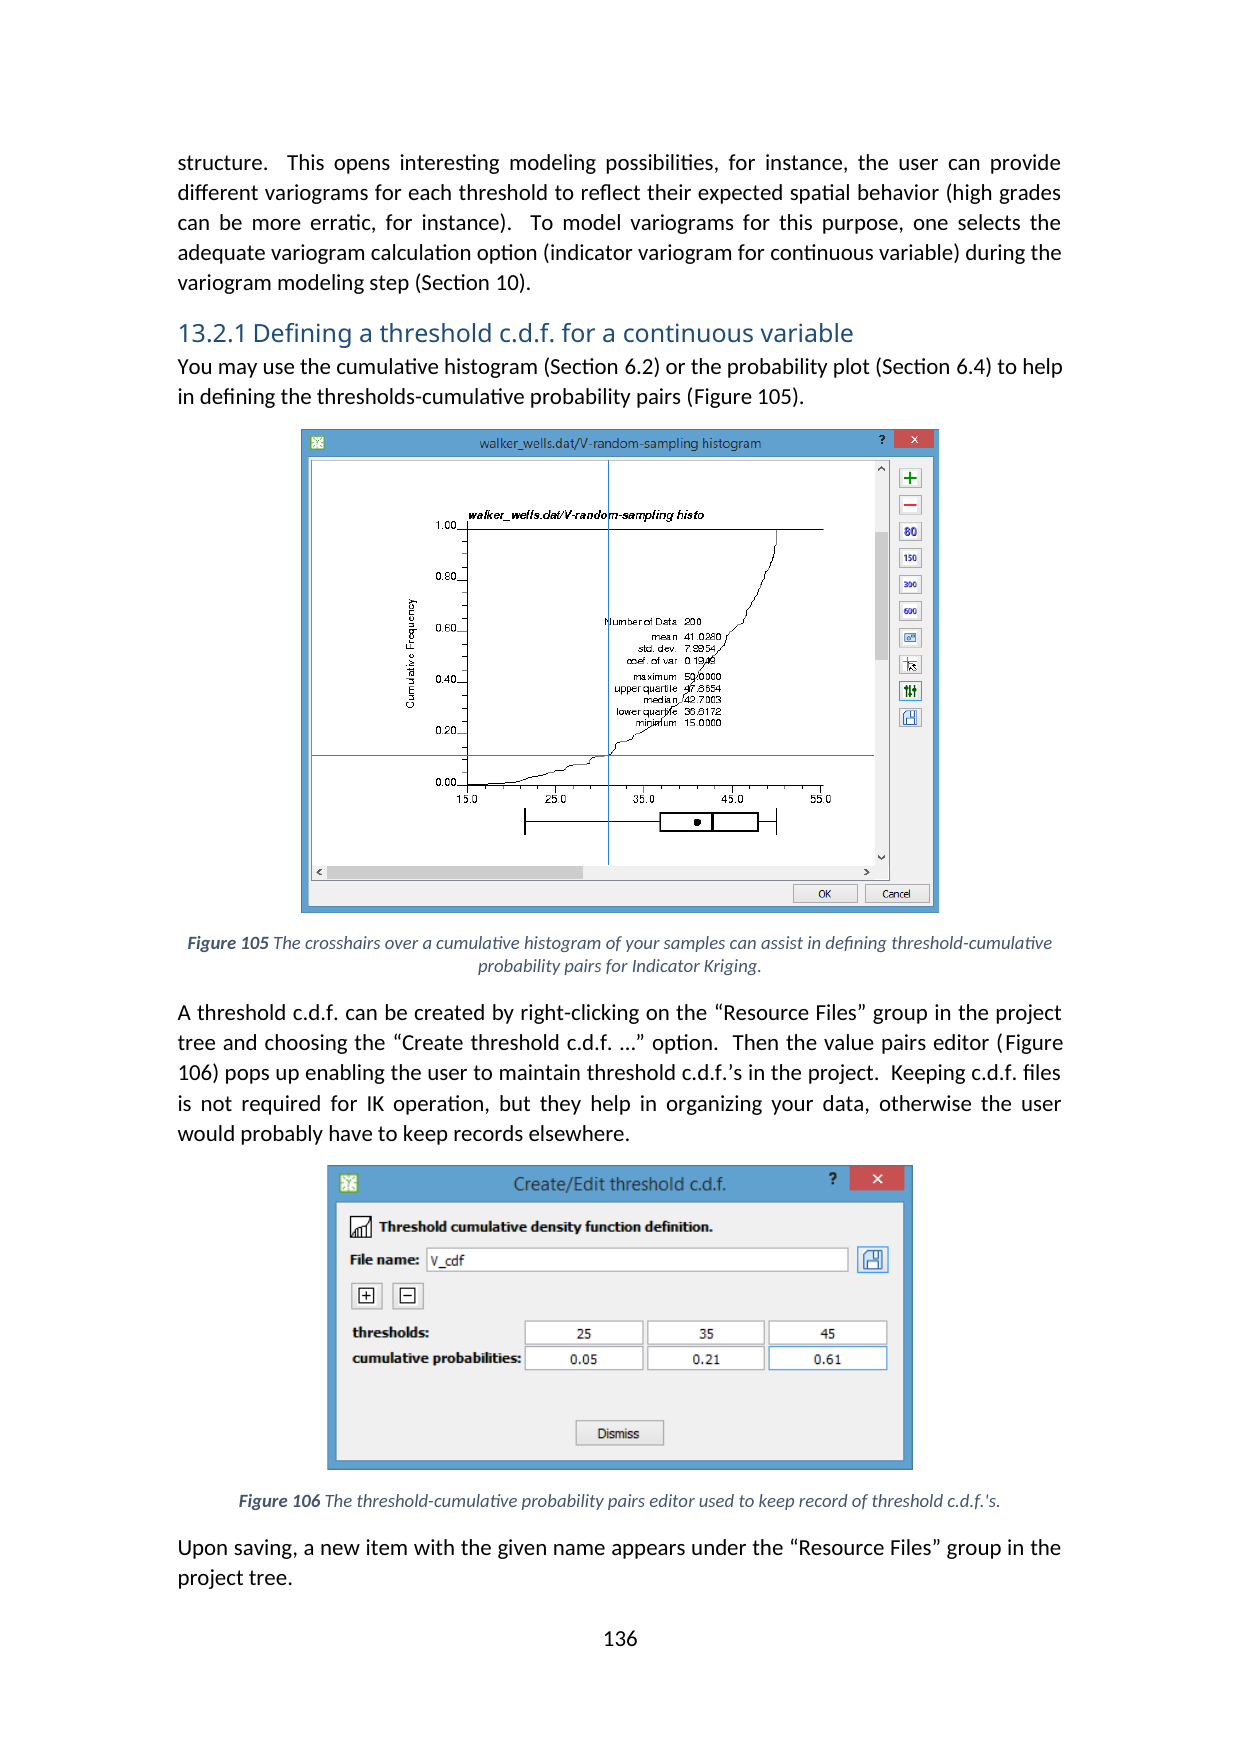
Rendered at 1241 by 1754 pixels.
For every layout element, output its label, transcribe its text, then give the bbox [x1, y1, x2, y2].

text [177, 148, 1063, 296]
subtitle Defining a threshold c.d.f. for a continuous variable [177, 315, 1063, 349]
picture [301, 429, 940, 913]
text Upon saving, a new item with the given name appears under the “Resource Files” group in the project tree. [177, 1533, 1063, 1591]
text A threshold c.d.f. can be created by right-clicking on the “Resource Files” group in the project tree and choosing the “Create threshold c.d.f. …” option. Then the value pairs editor (Figure 104) pops up enabling the user to maintain threshold c.d.f.’s in the project. Keeping c.d.f. files is not required for IK operation, but they help in organizing your data, otherwise the user would probably have to keep records elsewhere. [177, 998, 1063, 1147]
text You may use the cumulative histogram (Section 6.2) or the probability plot (Section 6.4) to help in defining the thresholds-cumulative probability pairs (Figure 103). [177, 352, 1063, 410]
picture [327, 1165, 913, 1470]
text Figure 106 The threshold-cumulative probability pairs editor used to keep record of threshold c.d.f.'s. [177, 1489, 1063, 1512]
text Figure 105 The crosshairs over a cumulative histogram of your samples can assist in defining threshold-cumulative probability pairs for Indicator Kriging. [177, 931, 1063, 977]
